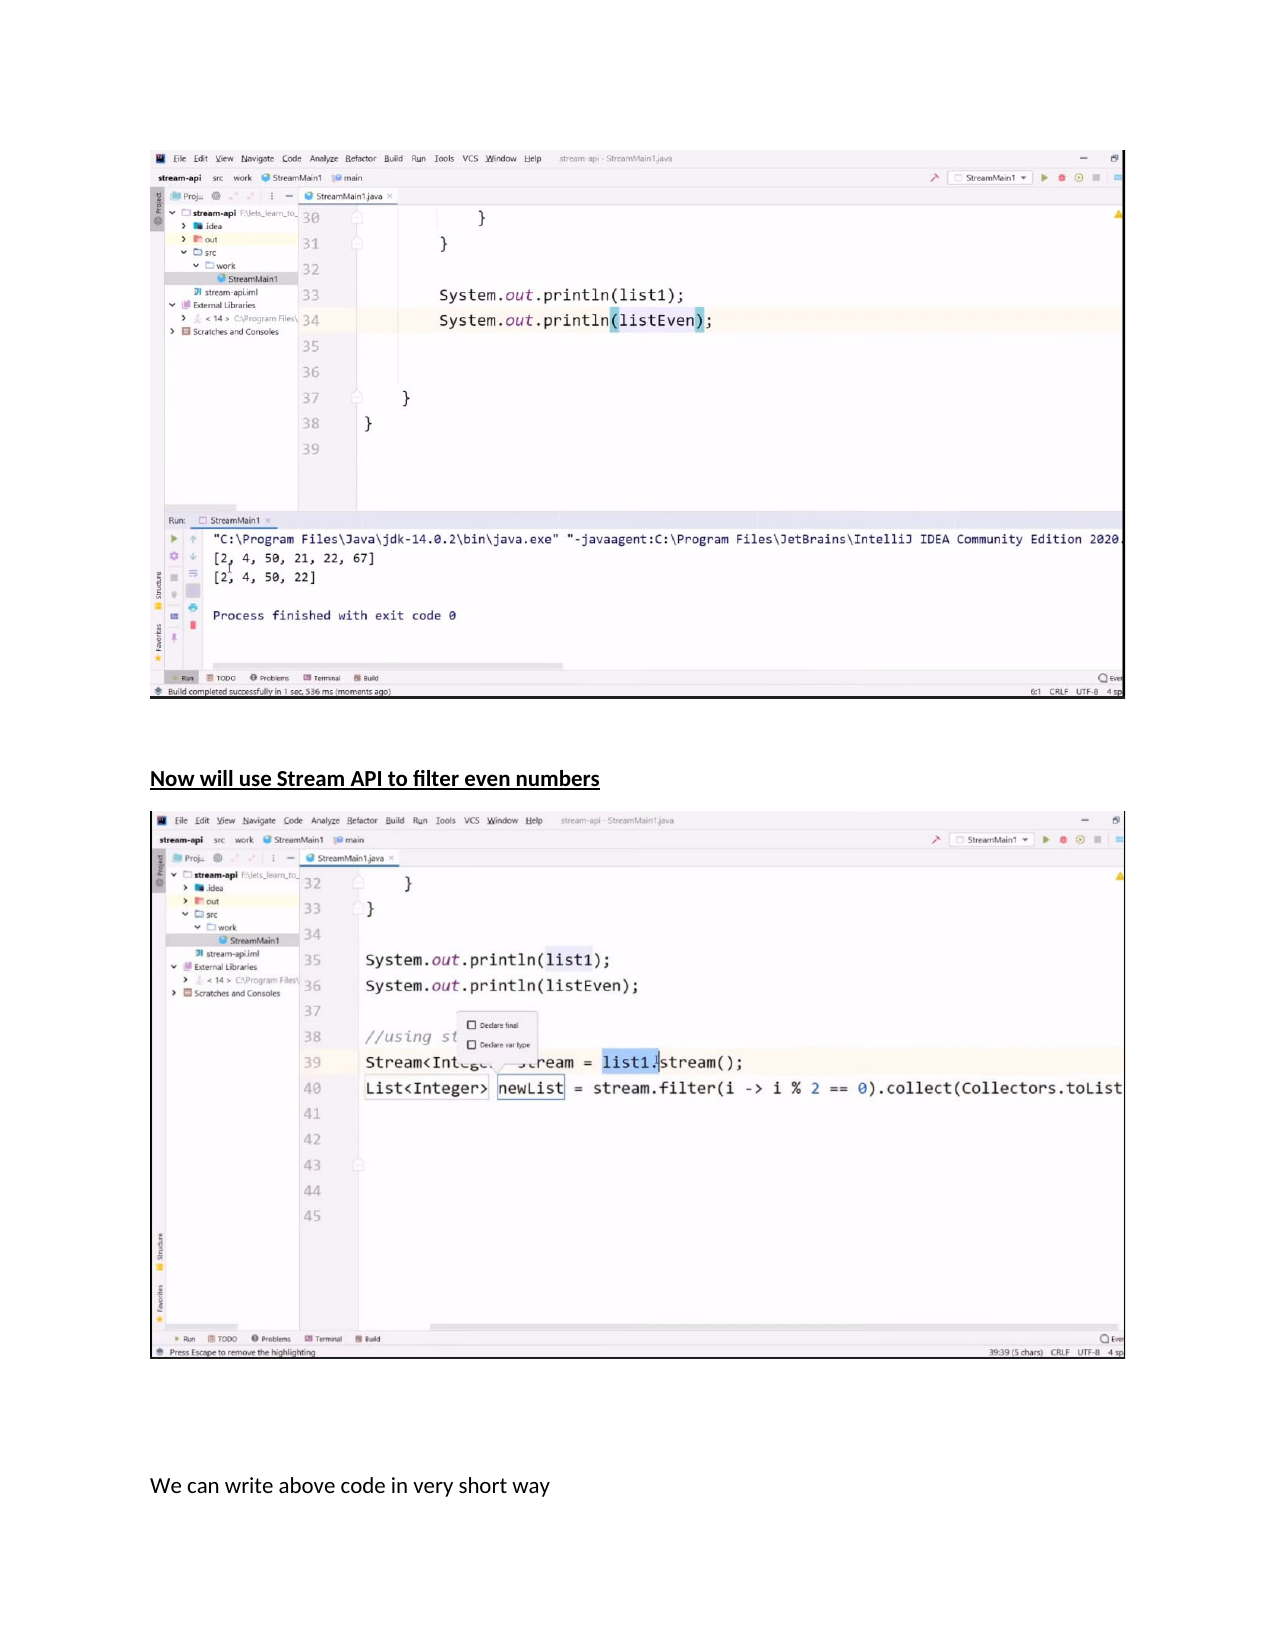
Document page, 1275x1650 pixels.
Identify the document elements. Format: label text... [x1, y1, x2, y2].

picture [150, 811, 1125, 1359]
picture [150, 150, 1125, 699]
text We can write above code in very short way [150, 1472, 1125, 1499]
text Now will use Stream API to filter even numbers [150, 764, 1125, 792]
